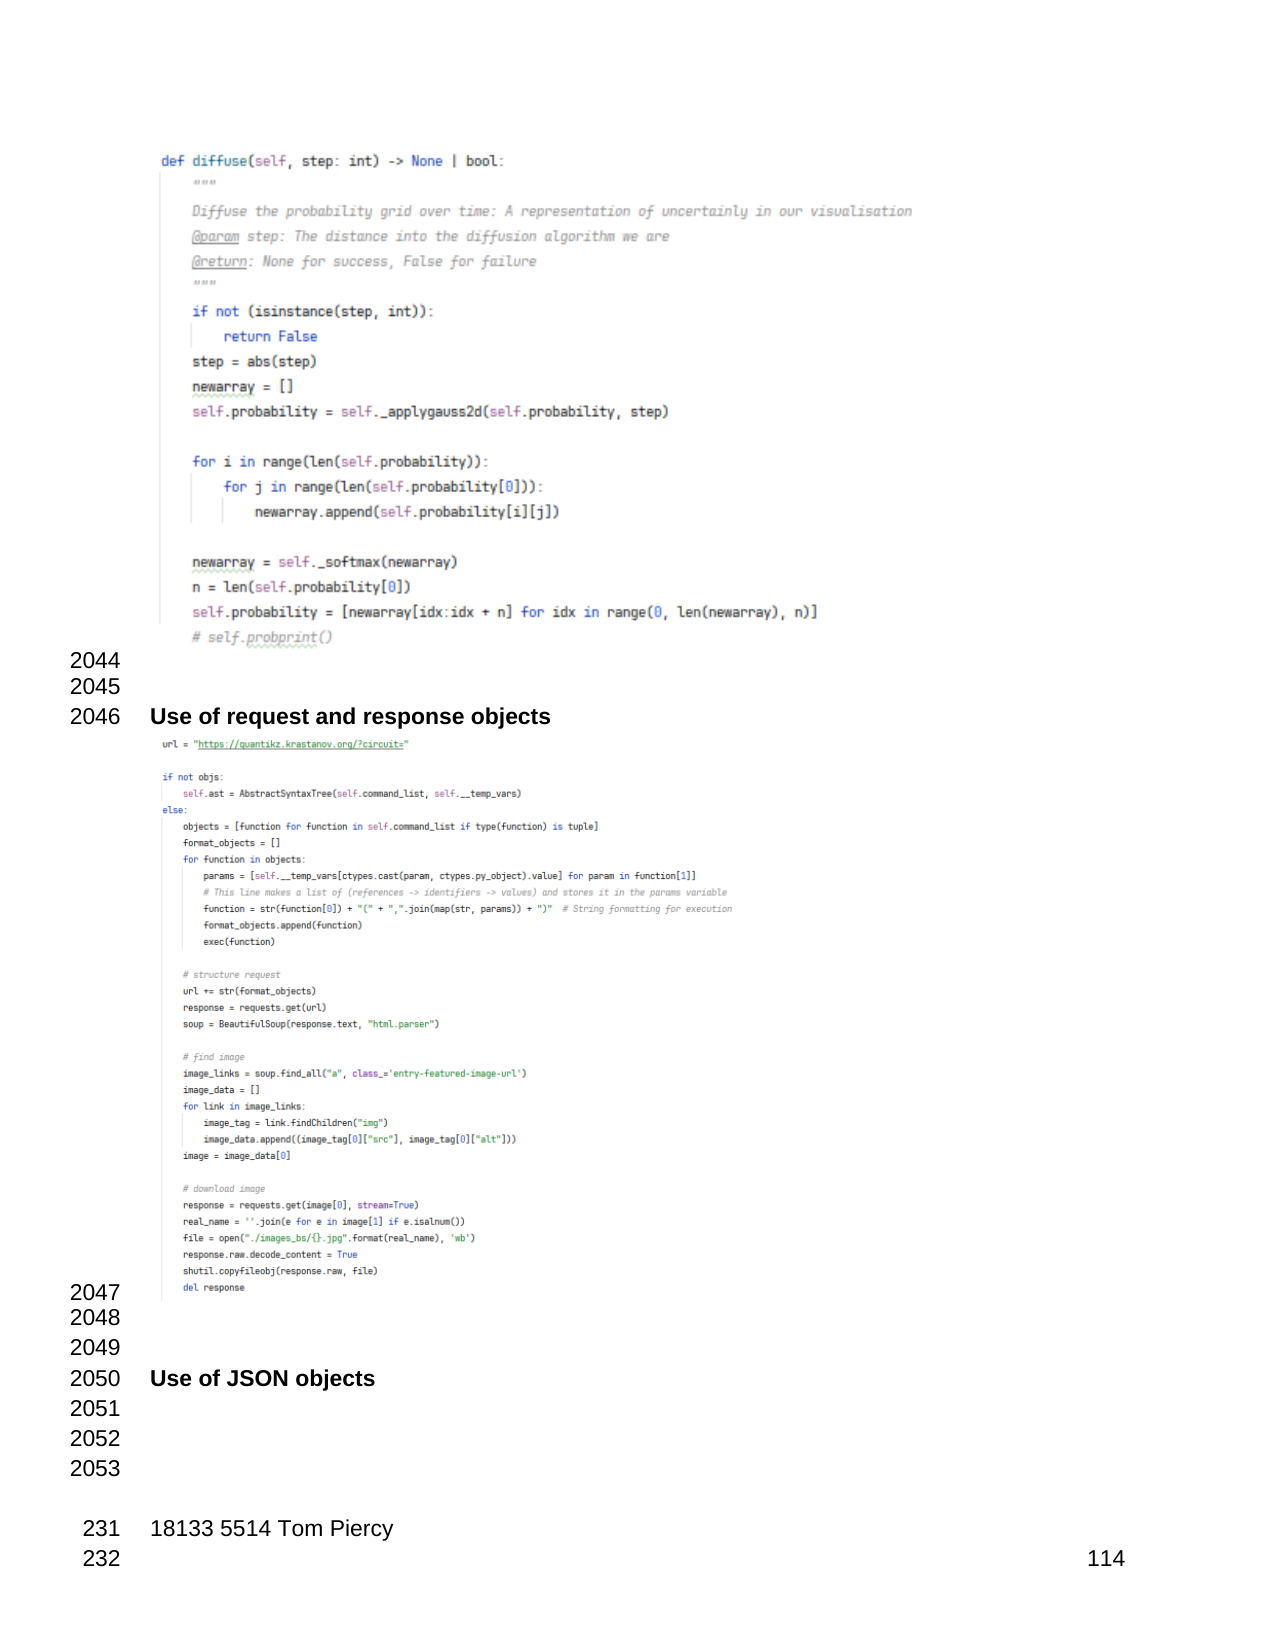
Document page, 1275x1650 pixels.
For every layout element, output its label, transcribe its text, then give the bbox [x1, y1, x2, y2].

picture [150, 733, 737, 1301]
text Use of request and response objects [150, 703, 1125, 729]
picture [150, 150, 937, 669]
text Use of JSON objects [150, 1364, 1125, 1391]
